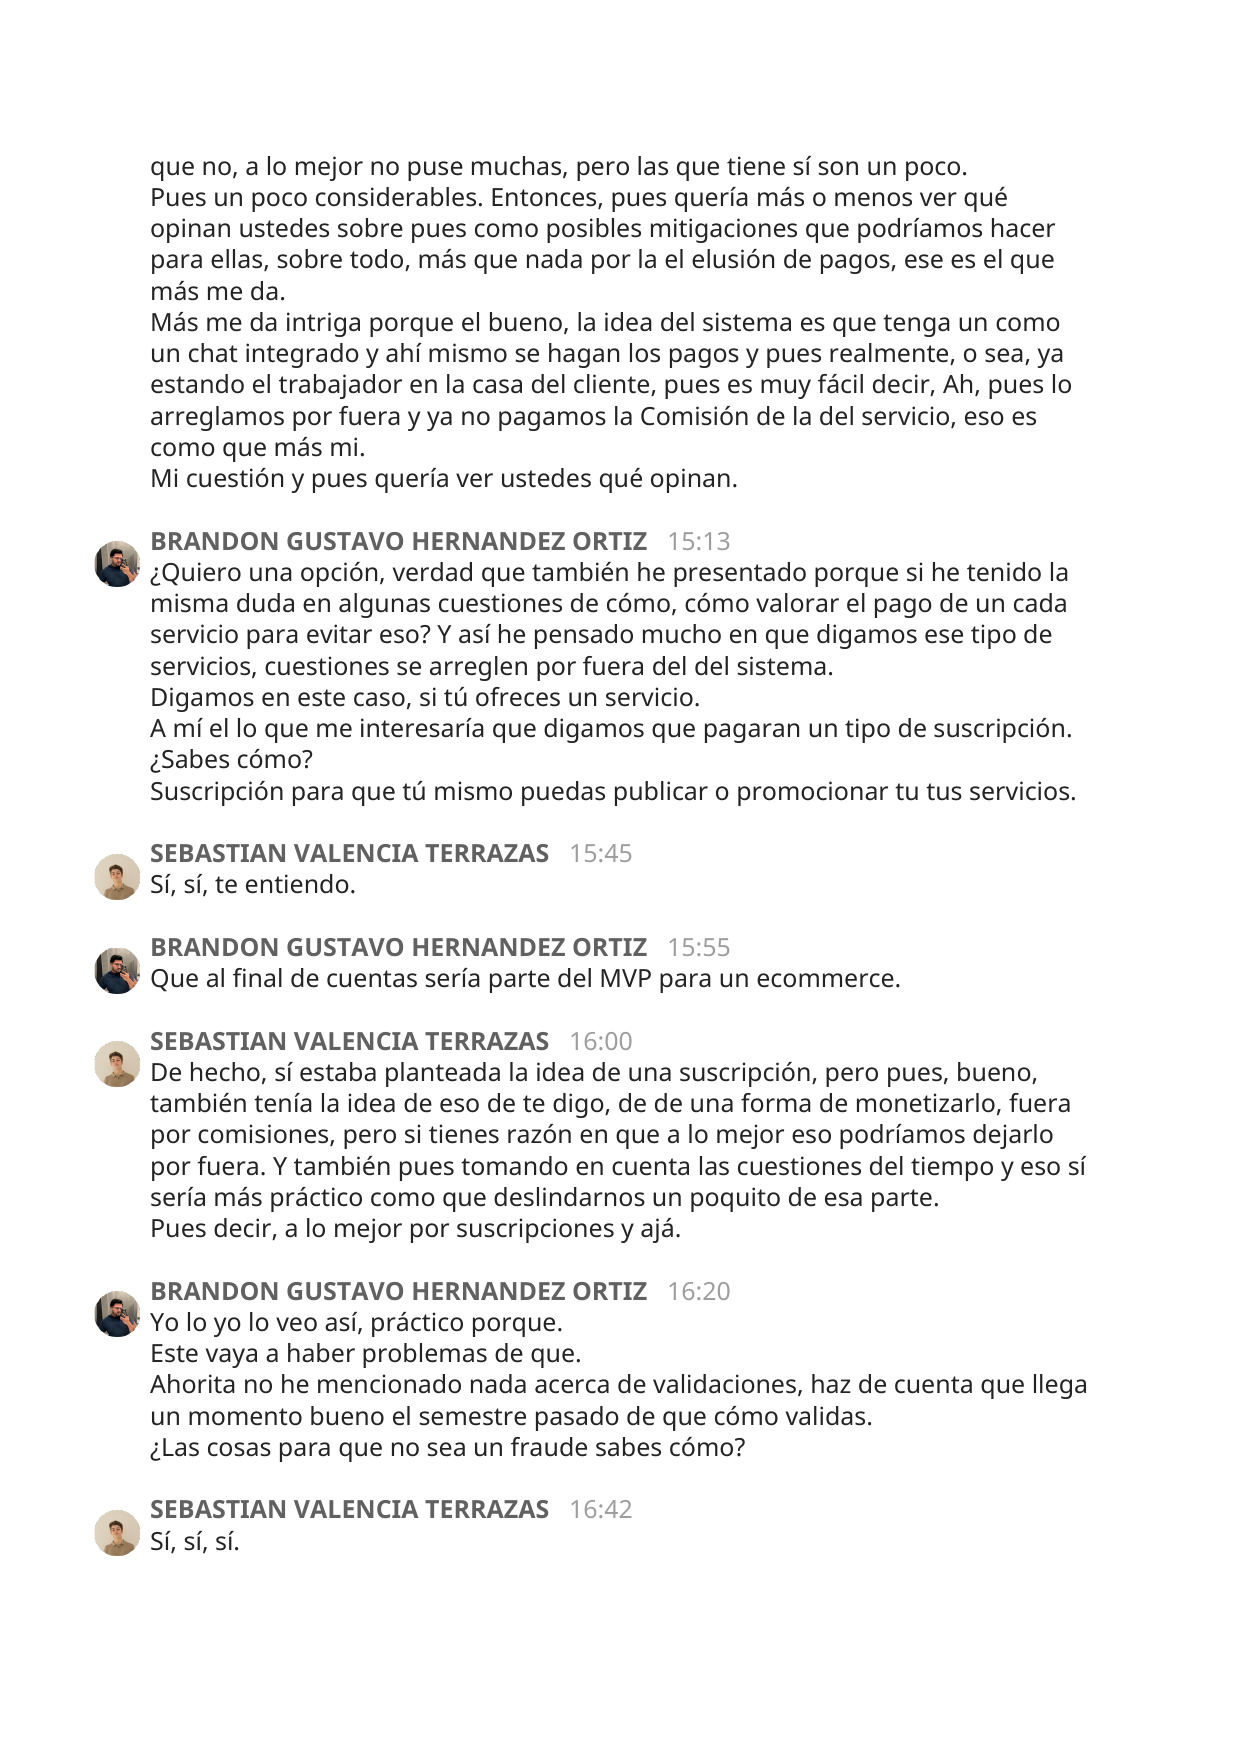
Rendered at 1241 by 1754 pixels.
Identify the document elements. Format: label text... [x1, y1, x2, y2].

picture [94, 1291, 140, 1337]
picture [94, 854, 140, 900]
text SEBASTIAN VALENCIA TERRAZAS 16:42 Sí, sí, sí. [150, 1462, 1090, 1556]
text BRANDON GUSTAVO HERNANDEZ ORTIZ 15:13 ¿Quiero una opción, verdad que también he presentado porque si he tenido la misma duda en algunas cuestiones de cómo, cómo valorar el pago de un cada servicio para evitar eso? Y así he pensado mucho en que digamos ese tipo de servicios, cuestiones se arreglen por fuera del del sistema. Digamos en este caso, si tú ofreces un servicio. A mí el lo que me interesaría que digamos que pagaran un tipo de suscripción. ¿Sabes cómo? Suscripción para que tú mismo puedas publicar o promocionar tu tus servicios. [150, 494, 1090, 806]
text BRANDON GUSTAVO HERNANDEZ ORTIZ 16:20 Yo lo yo lo veo así, práctico porque. Este vaya a haber problemas de que. Ahorita no he mencionado nada acerca de validaciones, haz de cuenta que llega un momento bueno el semestre pasado de que cómo validas. ¿Las cosas para que no sea un fraude sabes cómo? [150, 1244, 1090, 1462]
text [150, 150, 1090, 494]
picture [94, 541, 140, 587]
picture [94, 948, 140, 994]
picture [94, 1510, 140, 1556]
picture [94, 1041, 140, 1087]
text SEBASTIAN VALENCIA TERRAZAS 15:45 Sí, sí, te entiendo. [150, 806, 1090, 900]
text BRANDON GUSTAVO HERNANDEZ ORTIZ 15:55 Que al final de cuentas sería parte del MVP para un ecommerce. [150, 900, 1090, 994]
text SEBASTIAN VALENCIA TERRAZAS 16:00 De hecho, sí estaba planteada la idea de una suscripción, pero pues, bueno, también tenía la idea de eso de te digo, de de una forma de monetizarlo, fuera por comisiones, pero si tienes razón en que a lo mejor eso podríamos dejarlo por fuera. Y también pues tomando en cuenta las cuestiones del tiempo y eso sí sería más práctico como que deslindarnos un poquito de esa parte. Pues decir, a lo mejor por suscripciones y ajá. [150, 994, 1090, 1244]
